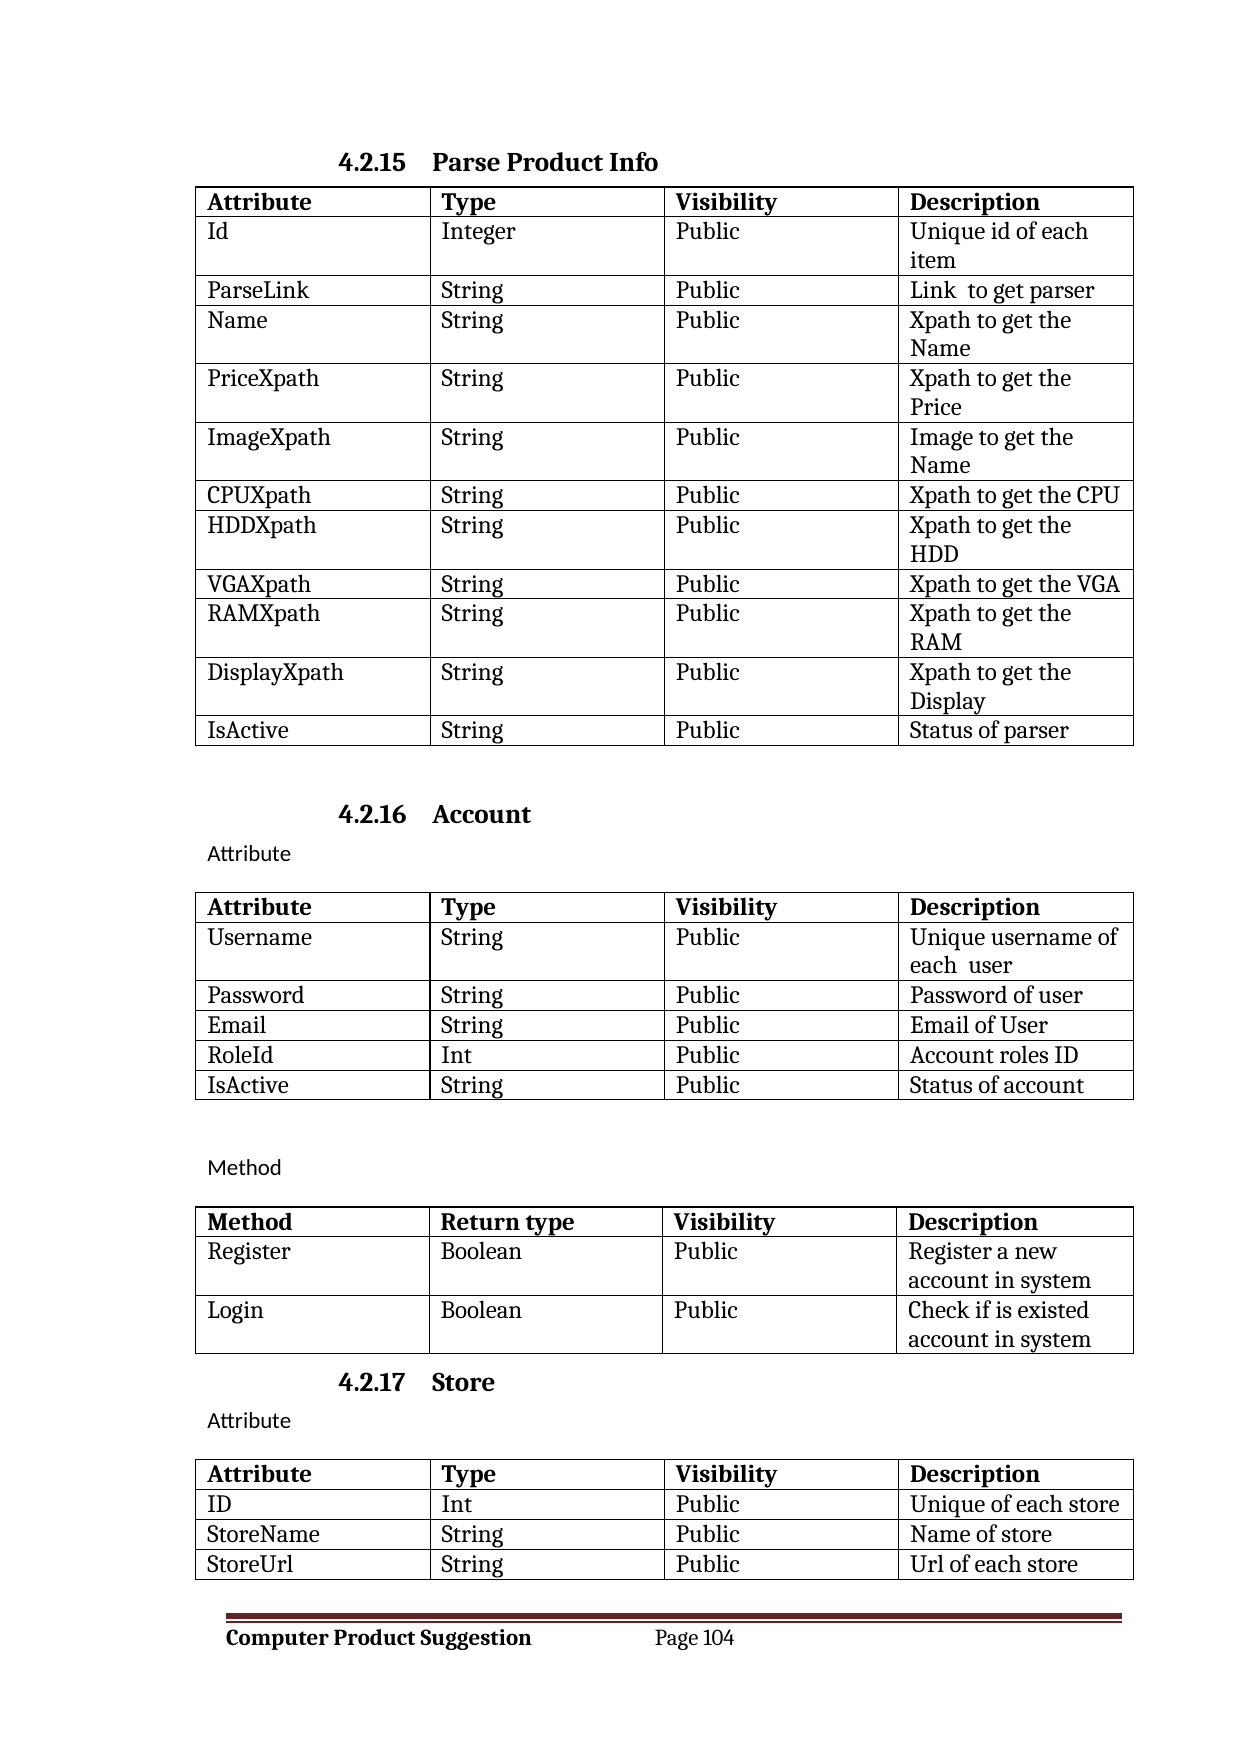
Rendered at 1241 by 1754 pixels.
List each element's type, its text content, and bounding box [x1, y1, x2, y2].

table_cell String [431, 570, 664, 598]
table_cell Public [665, 364, 898, 422]
table_cell String [431, 306, 664, 363]
table_header Description [899, 188, 1133, 216]
table_header Type [431, 188, 664, 216]
table_cell String [431, 276, 664, 304]
table_header Type [431, 893, 664, 922]
table_cell String [431, 1520, 664, 1549]
table_cell Link to get parser [899, 276, 1133, 304]
table_header Description [897, 1208, 1133, 1236]
table_cell Unique id of each item [899, 217, 1133, 275]
table_cell Public [665, 423, 898, 480]
table_header Description [899, 1460, 1133, 1489]
table_cell Public [665, 276, 898, 304]
table_cell Check if is existed account in system [897, 1296, 1133, 1353]
table_cell String [431, 923, 664, 980]
table_cell Public [663, 1237, 896, 1295]
table_cell Unique of each store [899, 1490, 1133, 1519]
table_cell String [431, 981, 664, 1010]
table_cell String [431, 364, 664, 422]
table_cell String [431, 481, 664, 510]
table_header Visibility [665, 188, 898, 216]
table_cell Account roles ID [899, 1041, 1133, 1069]
table_cell Login [196, 1296, 429, 1353]
table_cell Public [665, 1550, 898, 1578]
table_cell ParseLink [196, 276, 430, 304]
table_cell Xpath to get the CPU [899, 481, 1133, 510]
table_cell Public [665, 1490, 898, 1519]
table_cell HDDXpath [196, 511, 430, 568]
text Attribute [207, 839, 1122, 867]
table_cell ImageXpath [196, 423, 430, 480]
table_cell RoleId [196, 1041, 429, 1069]
table_cell Password [196, 981, 429, 1010]
table_cell Unique username of each user [899, 923, 1133, 980]
table_cell Int [431, 1041, 664, 1069]
table_cell RAMXpath [196, 599, 430, 657]
table_cell Public [665, 981, 898, 1010]
table_cell StoreName [196, 1520, 430, 1549]
table_cell Status of account [899, 1071, 1133, 1099]
table_cell DisplayXpath [196, 658, 430, 715]
table_cell Name [196, 306, 430, 363]
table_cell Xpath to get the RAM [899, 599, 1133, 657]
table_cell Public [665, 511, 898, 568]
table_cell Name of store [899, 1520, 1133, 1549]
text Method [207, 1153, 1122, 1181]
table_cell Public [665, 1071, 898, 1099]
table_cell StoreUrl [196, 1550, 430, 1578]
table_header Attribute [196, 188, 430, 216]
table_cell Password of user [899, 981, 1133, 1010]
table_cell String [431, 658, 664, 715]
table_cell Boolean [430, 1296, 662, 1353]
table_cell Url of each store [899, 1550, 1133, 1578]
table_cell Public [665, 481, 898, 510]
subtitle Account [338, 799, 1122, 830]
table_cell Public [665, 217, 898, 275]
subtitle Store [338, 1367, 1122, 1398]
table_cell ID [196, 1490, 430, 1519]
table_cell Status of parser [899, 716, 1133, 745]
table_cell String [431, 1071, 664, 1099]
table_header Visibility [663, 1208, 896, 1236]
table_cell CPUXpath [196, 481, 430, 510]
table_header Visibility [665, 1460, 898, 1489]
table_cell Username [196, 923, 429, 980]
table_cell String [431, 1550, 664, 1578]
subtitle Parse Product Info [338, 147, 1122, 178]
table_header Return type [430, 1208, 662, 1236]
table_cell Public [665, 658, 898, 715]
table_cell Email of User [899, 1011, 1133, 1040]
table_header Attribute [196, 893, 429, 922]
table_header Attribute [196, 1460, 430, 1489]
table_cell Xpath to get the VGA [899, 570, 1133, 598]
table_cell PriceXpath [196, 364, 430, 422]
table_cell Id [196, 217, 430, 275]
table_cell Xpath to get the Display [899, 658, 1133, 715]
table_cell IsActive [196, 1071, 429, 1099]
table_cell Xpath to get the HDD [899, 511, 1133, 568]
table_cell String [431, 511, 664, 568]
table_cell VGAXpath [196, 570, 430, 598]
table_cell Public [665, 923, 898, 980]
table_header Description [899, 893, 1133, 922]
table_cell Public [665, 716, 898, 745]
table_cell Register [196, 1237, 429, 1295]
table_cell Register a new account in system [897, 1237, 1133, 1295]
table_cell String [431, 599, 664, 657]
table_cell Public [665, 1520, 898, 1549]
table_cell Public [665, 570, 898, 598]
table_cell Public [663, 1296, 896, 1353]
text Attribute [207, 1406, 1122, 1434]
table_cell String [431, 423, 664, 480]
table_cell String [431, 1011, 664, 1040]
table_cell Int [431, 1490, 664, 1519]
table_cell Public [665, 599, 898, 657]
table_cell Email [196, 1011, 429, 1040]
table_cell Integer [431, 217, 664, 275]
table_cell Image to get the Name [899, 423, 1133, 480]
table_cell String [431, 716, 664, 745]
table_header Type [431, 1460, 664, 1489]
table_cell Public [665, 1011, 898, 1040]
table_header Visibility [665, 893, 898, 922]
table_cell Public [665, 1041, 898, 1069]
table_header Method [196, 1208, 429, 1236]
table_cell Public [665, 306, 898, 363]
table_cell Boolean [430, 1237, 662, 1295]
table_cell Xpath to get the Price [899, 364, 1133, 422]
table_cell Xpath to get the Name [899, 306, 1133, 363]
table_cell IsActive [196, 716, 430, 745]
